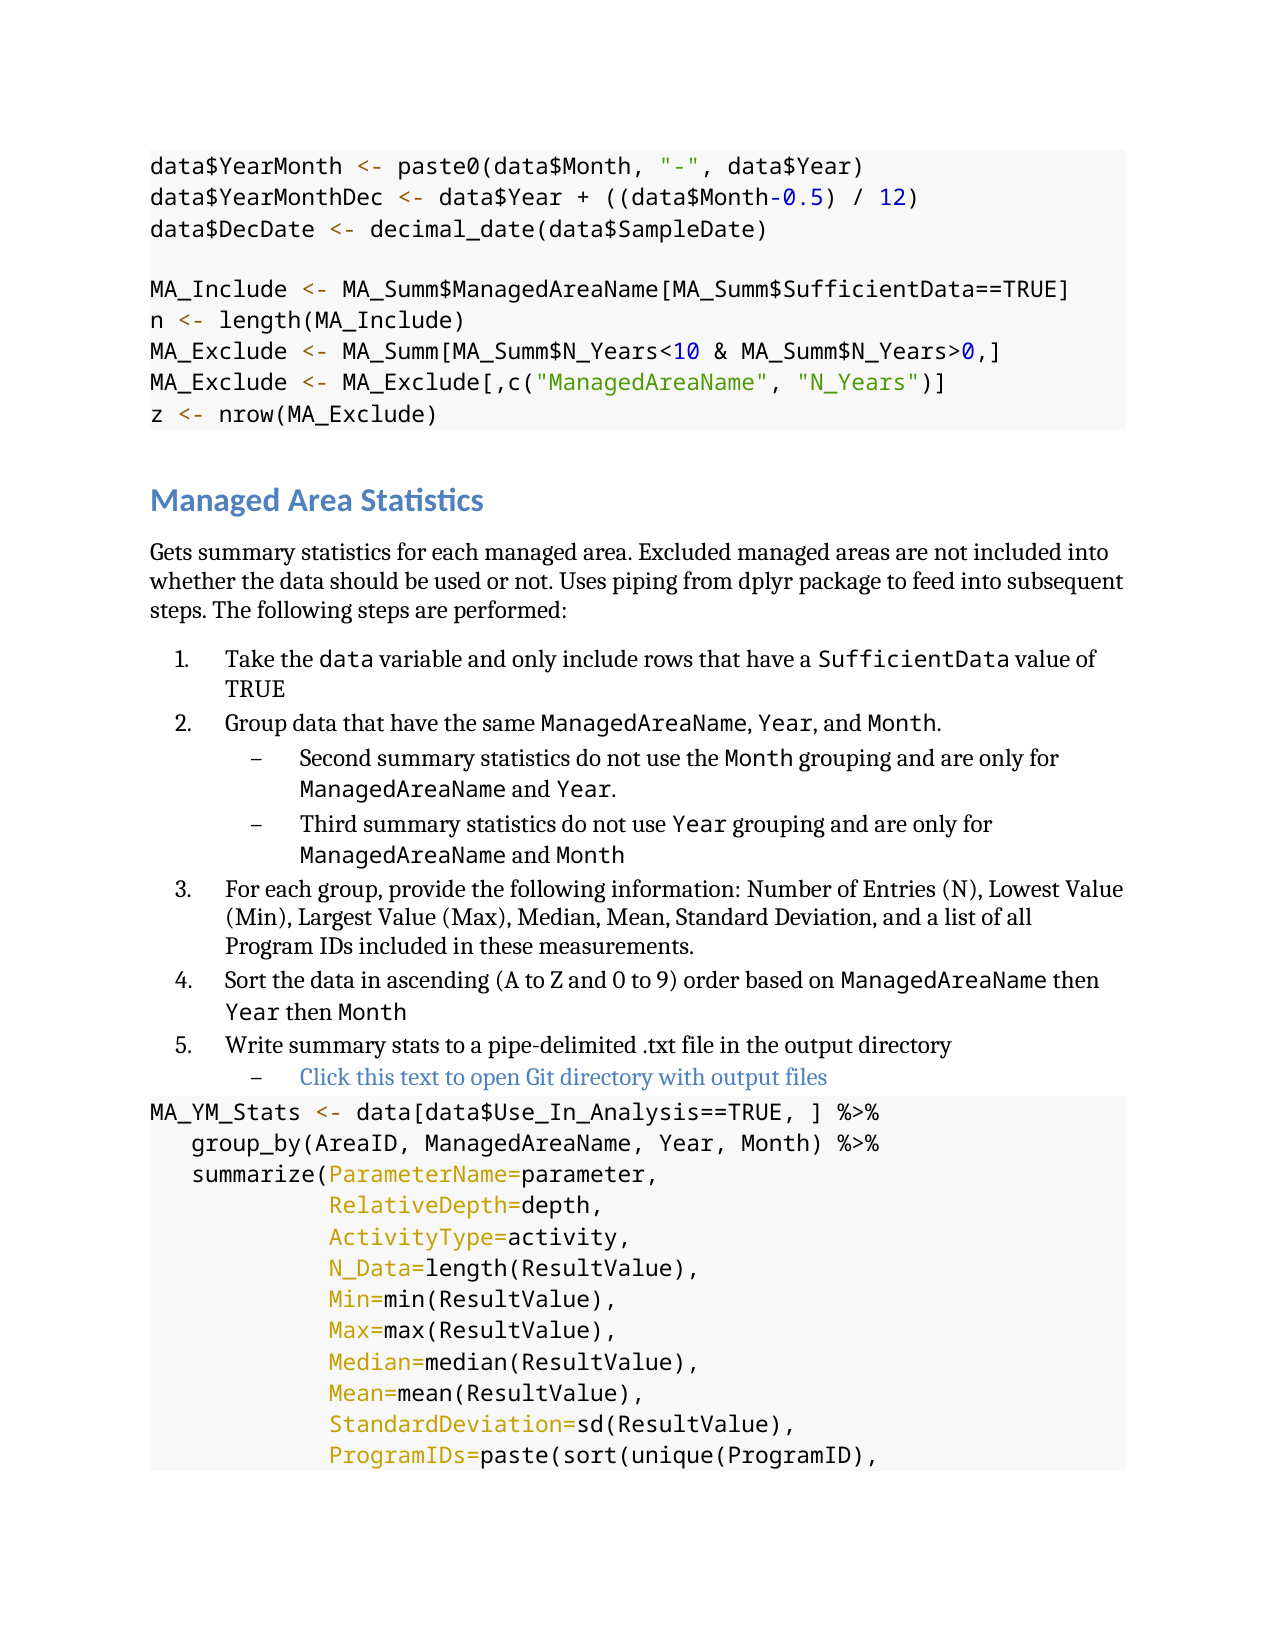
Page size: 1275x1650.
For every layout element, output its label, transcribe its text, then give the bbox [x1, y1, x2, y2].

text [150, 150, 1125, 429]
list For each group, provide the following information: Number of Entries (N), Lowest Value (Min), Largest Value (Max), Median, Mean, Standard Deviation, and a list of all Program IDs included in these measurements. [175, 874, 1125, 961]
list Third summary statistics do not use Year grouping and are only for ManagedAreaName and Month [250, 808, 1125, 871]
list Second summary statistics do not use the Month grouping and are only for ManagedAreaName and Year. [250, 742, 1125, 804]
list Click this text to open Git directory with output files [250, 1063, 1125, 1092]
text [150, 1096, 1125, 1471]
list Sort the data in ascending (A to Z and 0 to 9) order based on ManagedAreaName then Year then Month [175, 964, 1125, 1027]
list Group data that have the same ManagedAreaName, Year, and Month. [175, 707, 1125, 738]
list Take the data variable and only include rows that have a SufficientData value of TRUE [175, 643, 1125, 703]
subtitle Managed Area Statistics [150, 479, 1125, 519]
text Gets summary statistics for each managed area. Excluded managed areas are not included into whether the data should be used or not. Uses piping from dplyr package to feed into subsequent steps. The following steps are performed: [150, 538, 1125, 624]
list Write summary stats to a pipe-delimited .txt file in the output directory [175, 1031, 1125, 1059]
